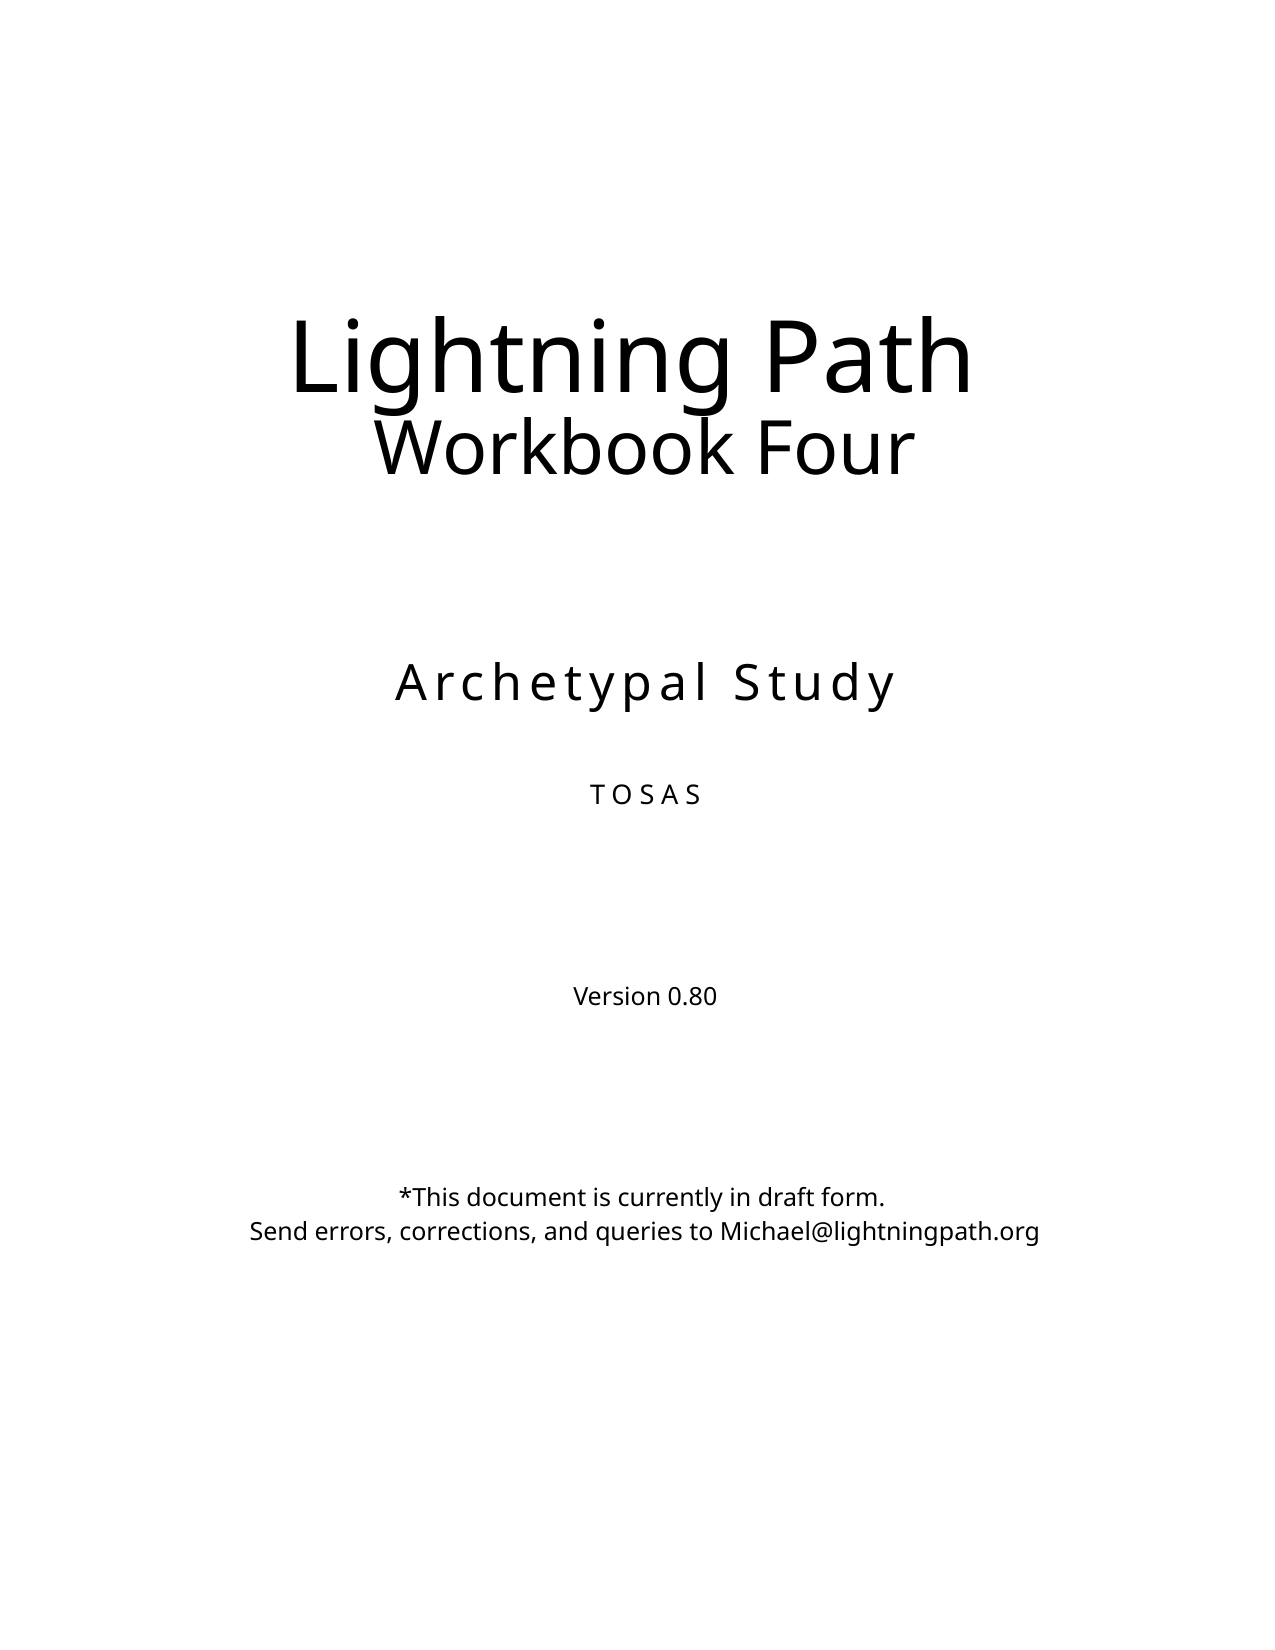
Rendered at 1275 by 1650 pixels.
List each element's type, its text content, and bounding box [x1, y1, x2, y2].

text Lightning Path Workbook Four [210, 306, 1080, 524]
text *This document is currently in draft form. Send errors, corrections, and queries to Michael@lightningpath.org [210, 1179, 1080, 1248]
text Archetypal Study [210, 647, 1080, 715]
text TOSAS [210, 776, 1080, 812]
text Version 0.80 [210, 979, 1080, 1013]
